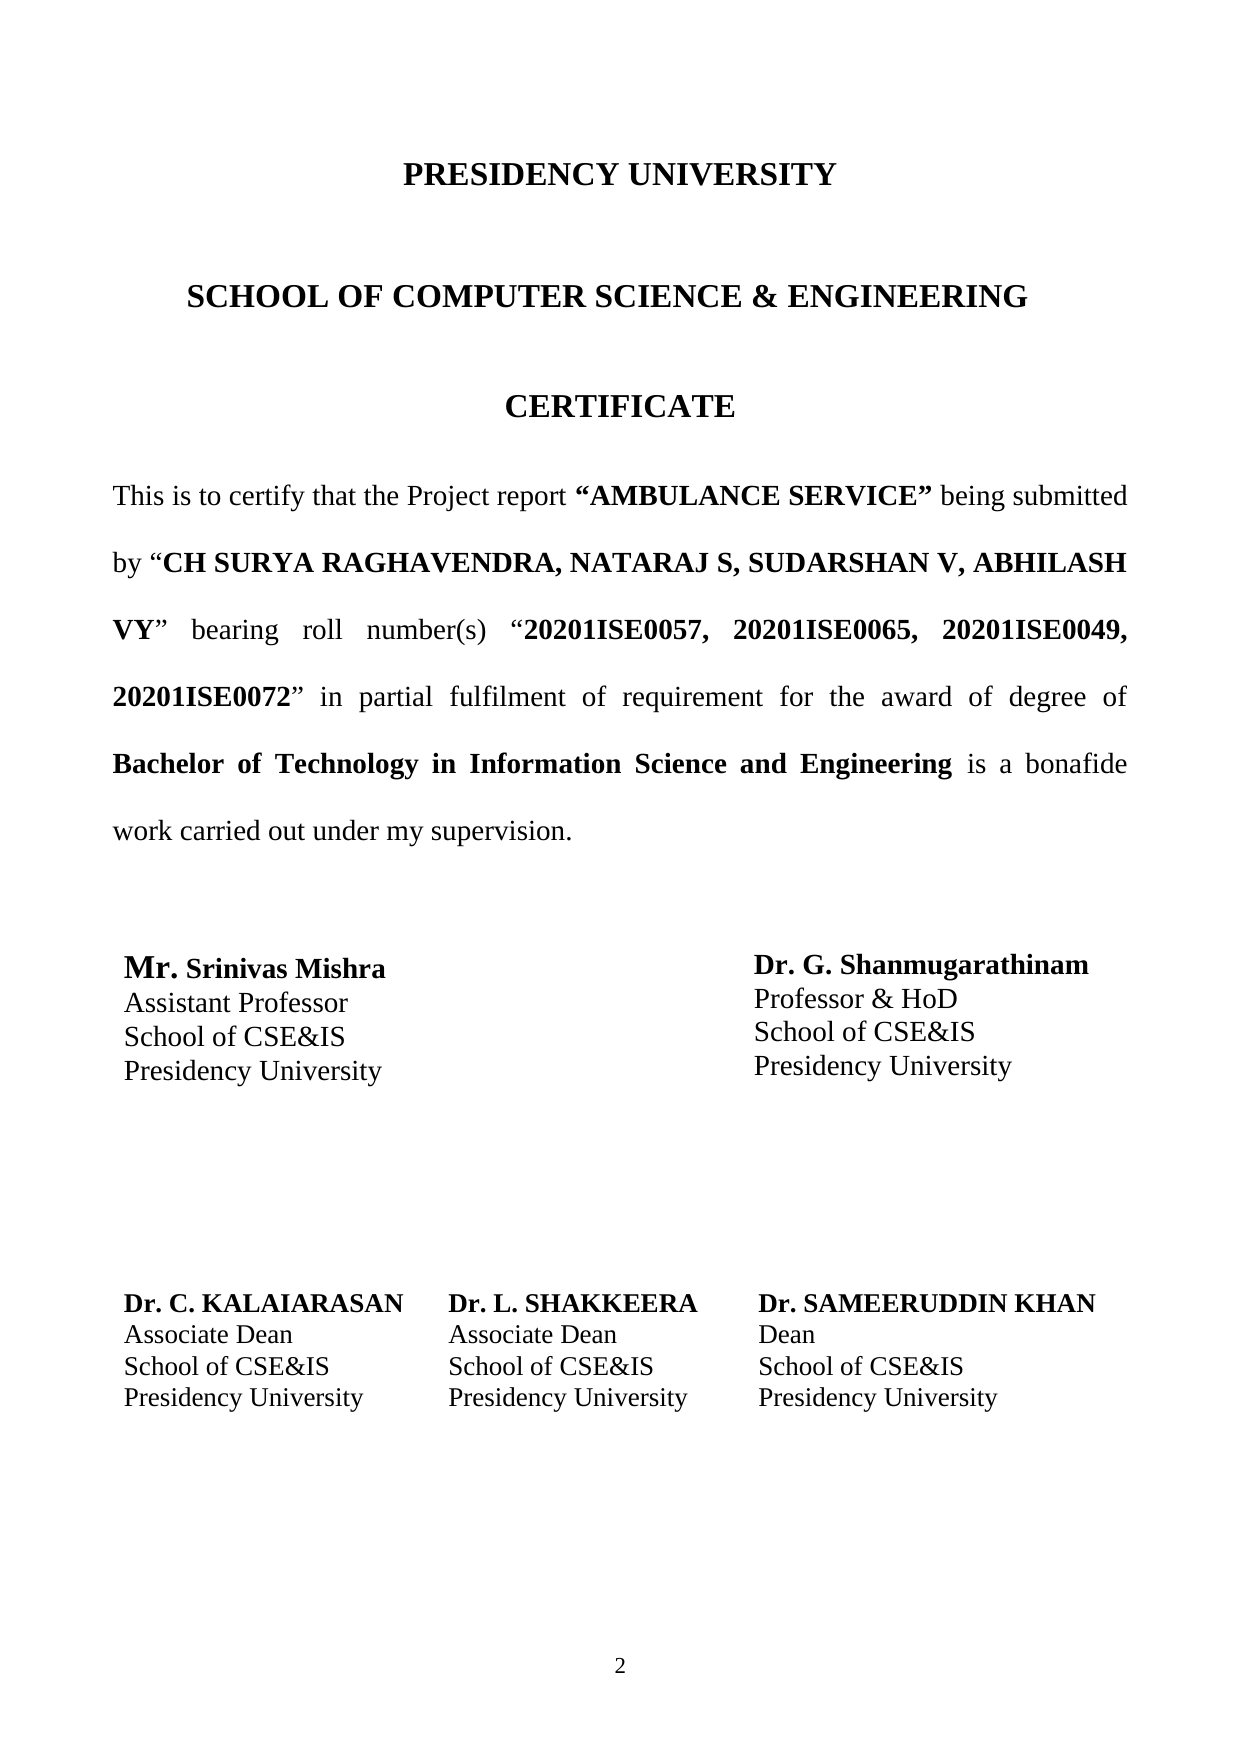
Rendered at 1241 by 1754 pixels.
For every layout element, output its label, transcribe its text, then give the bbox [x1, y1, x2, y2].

table_header Dr. SAMEERUDDIN KHAN Dean School of CSE&IS Presidency University [747, 1288, 1146, 1442]
text CERTIFICATE [112, 387, 1128, 425]
table_header Dr. G. Shanmugarathinam Professor & HoD School of CSE&IS Presidency University [611, 947, 1110, 1086]
text SCHOOL OF COMPUTER SCIENCE & ENGINEERING [112, 276, 1102, 315]
table_header Dr. L. SHAKKEERA Associate Dean School of CSE&IS Presidency University [437, 1288, 747, 1442]
subtitle PRESIDENCY UNIVERSITY [112, 154, 1128, 192]
table_header Mr. Srinivas Mishra Assistant Professor School of CSE&IS Presidency University [113, 947, 611, 1086]
table_header Dr. C. KALAIARASAN Associate Dean School of CSE&IS Presidency University [113, 1288, 437, 1442]
text This is to certify that the Project report “AMBULANCE SERVICE” being submitted by “CH SURYA RAGHAVENDRA, NATARAJ S, SUDARSHAN V, ABHILASH VY” bearing roll number(s) “20201ISE0057, 20201ISE0065, 20201ISE0049, 20201ISE0072” in partial fulfilment of requirement for the award of degree of Bachelor of Technology in Information Science and Engineering is a bonafide work carried out under my supervision. [112, 478, 1128, 847]
